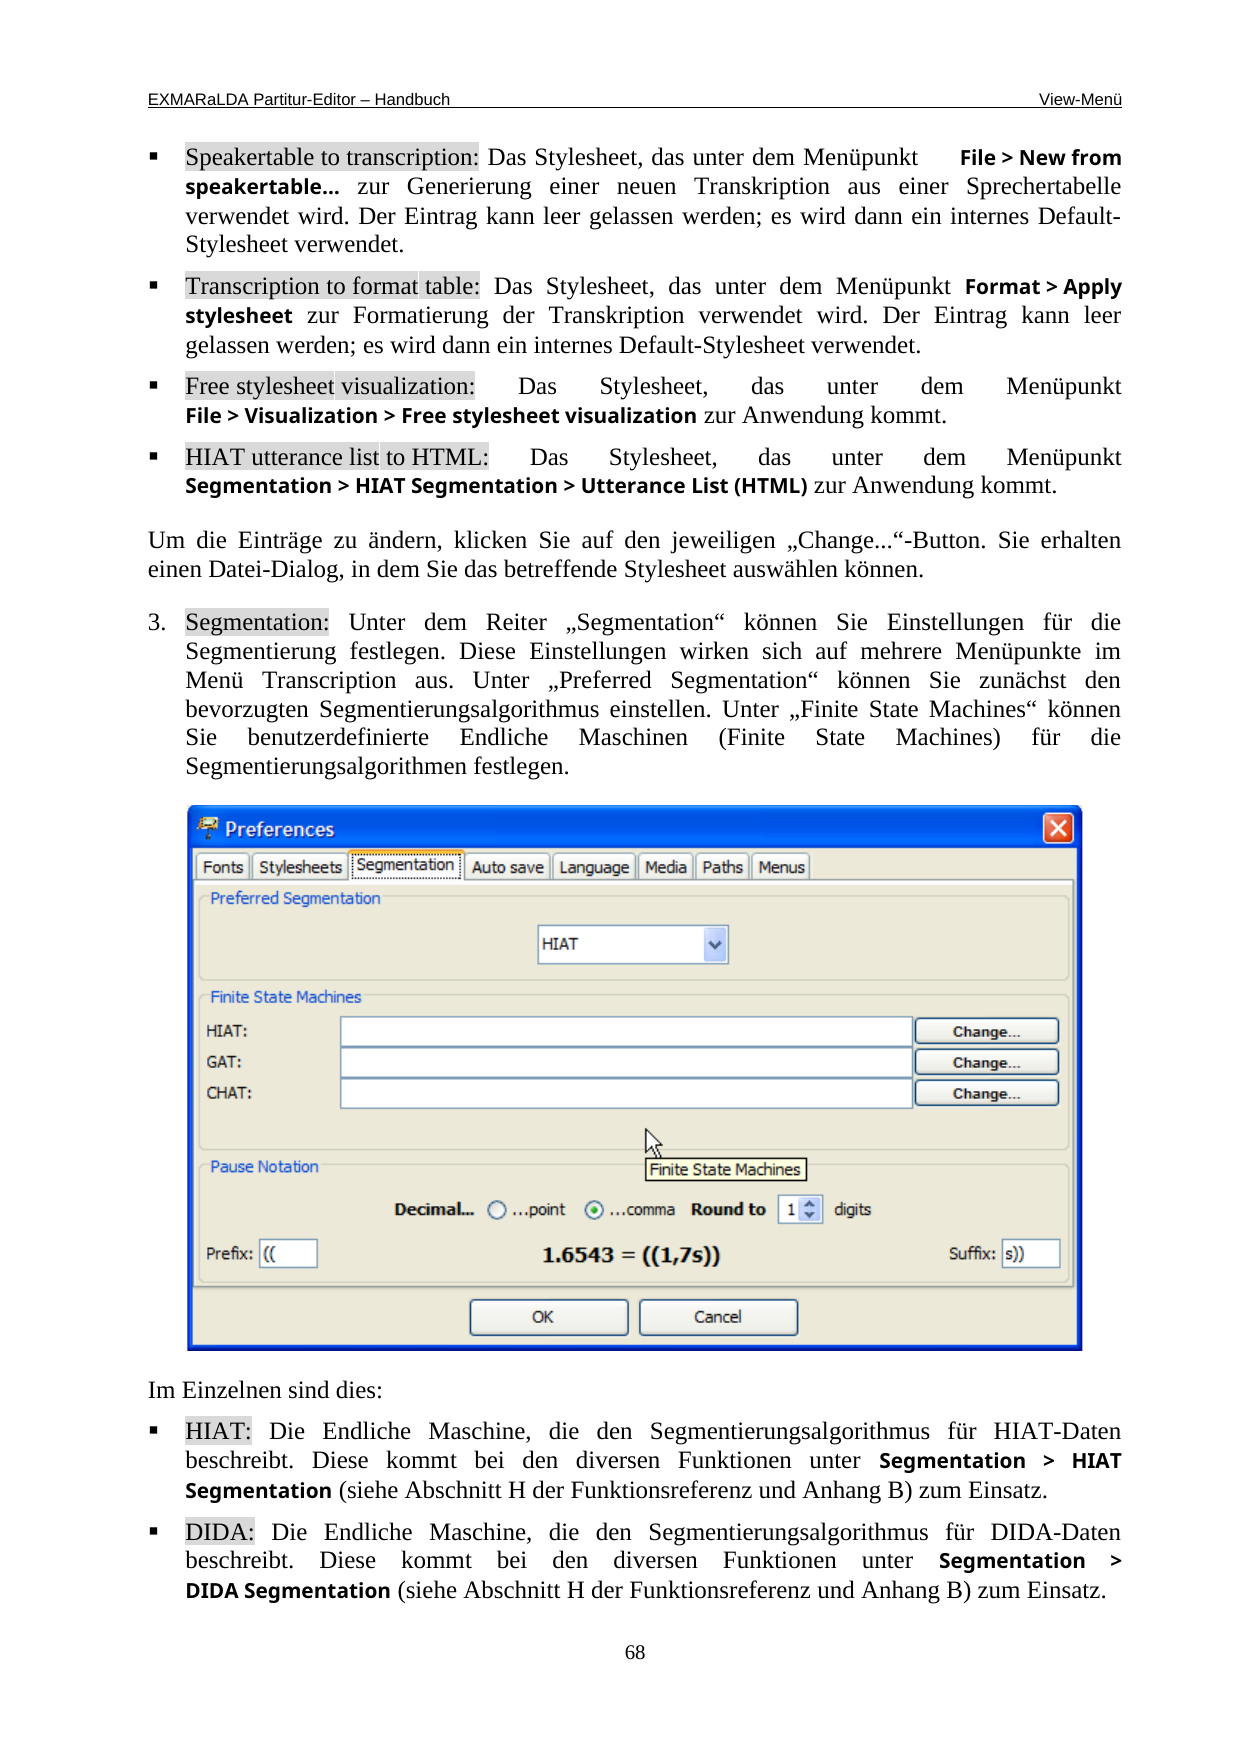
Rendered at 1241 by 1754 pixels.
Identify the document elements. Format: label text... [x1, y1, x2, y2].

list Segmentation: Unter dem Reiter „Segmentation“ können Sie Einstellungen für die Segmentierung festlegen. Diese Einstellungen wirken sich auf mehrere Menüpunkte im Menü Transcription aus. Unter „Preferred Segmentation“ können Sie zunächst den bevorzugten Segmentierungsalgorithmus einstellen. Unter „Finite State Machines“ können Sie benutzerdefinierte Endliche Maschinen (Finite State Machines) für die Segmentierungsalgorithmen festlegen. [148, 607, 1122, 780]
picture [187, 805, 1083, 1351]
list Speakertable to transcription: Das Stylesheet, das unter dem Menüpunkt File > New from speakertable… zur Generierung einer neuen Transkription aus einer Sprechertabelle verwendet wird. Der Eintrag kann leer gelassen werden; es wird dann ein internes Default-Stylesheet verwendet. [148, 142, 1122, 258]
list Free stylesheet visualization: Das Stylesheet, das unter dem Menüpunkt File > Visualization > Free stylesheet visualization zur Anwendung kommt. [148, 371, 1122, 429]
text Im Einzelnen sind dies: [148, 1375, 1122, 1404]
text Um die Einträge zu ändern, klicken Sie auf den jeweiligen „Change...“-Button. Sie erhalten einen Datei-Dialog, in dem Sie das betreffende Stylesheet auswählen können. [148, 525, 1122, 582]
list HIAT: Die Endliche Maschine, die den Segmentierungsalgorithmus für HIAT-Daten beschreibt. Diese kommt bei den diversen Funktionen unter Segmentation > HIAT Segmentation (siehe Abschnitt H der Funktionsreferenz und Anhang B) zum Einsatz. [148, 1416, 1122, 1504]
list Transcription to format table: Das Stylesheet, das unter dem Menüpunkt Format > Apply stylesheet zur Formatierung der Transkription verwendet wird. Der Eintrag kann leer gelassen werden; es wird dann ein internes Default-Stylesheet verwendet. [148, 271, 1122, 358]
list HIAT utterance list to HTML: Das Stylesheet, das unter dem Menüpunkt Segmentation > HIAT Segmentation > Utterance List (HTML) zur Anwendung kommt. [148, 442, 1122, 500]
list DIDA: Die Endliche Maschine, die den Segmentierungsalgorithmus für DIDA-Daten beschreibt. Diese kommt bei den diversen Funktionen unter Segmentation > DIDA Segmentation (siehe Abschnitt H der Funktionsreferenz und Anhang B) zum Einsatz. [148, 1517, 1122, 1604]
